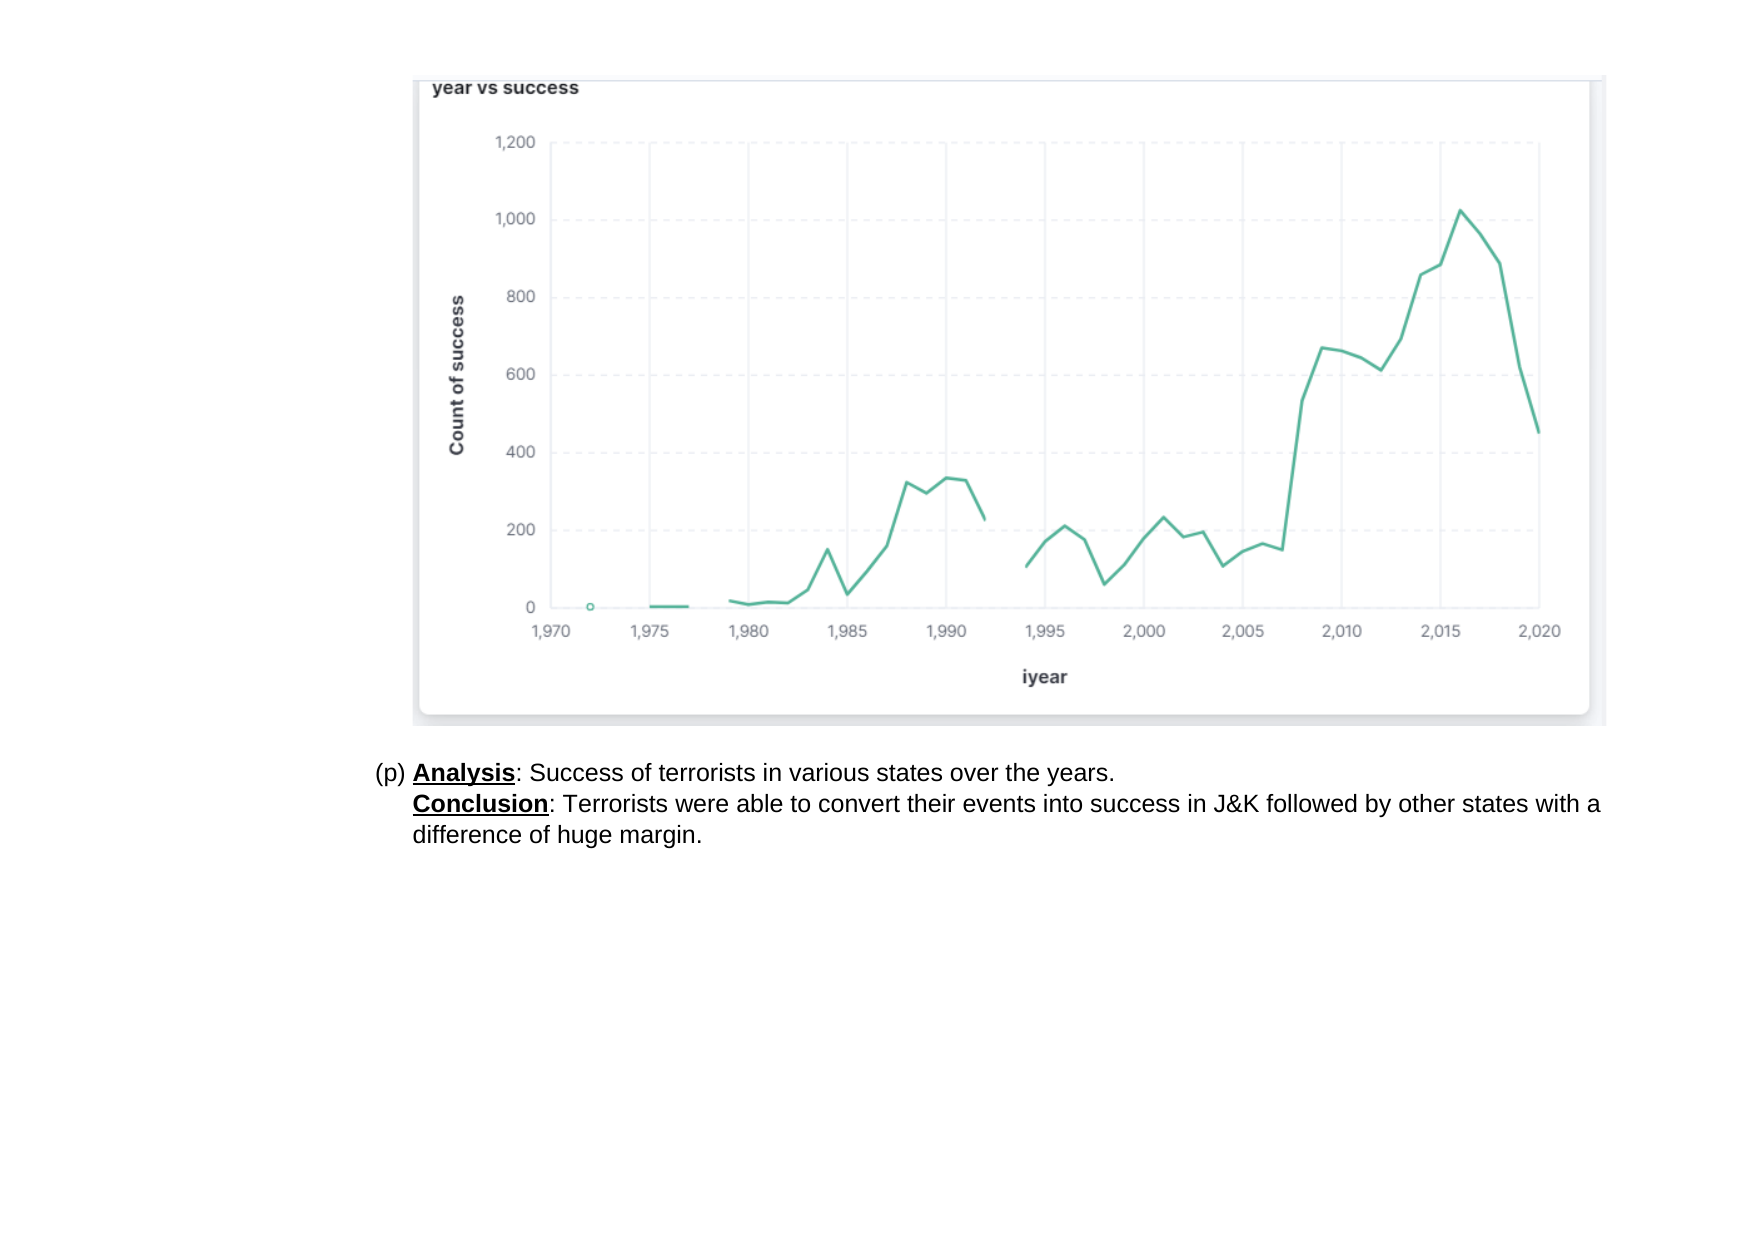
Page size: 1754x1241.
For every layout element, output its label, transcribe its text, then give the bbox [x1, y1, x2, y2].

list Conclusion: Terrorists were able to convert their events into success in J&K followed by other states with a difference of huge margin. [412, 789, 1679, 849]
list Analysis: Success of terrorists in various states over the years. [375, 758, 1679, 787]
picture [412, 75, 1607, 726]
